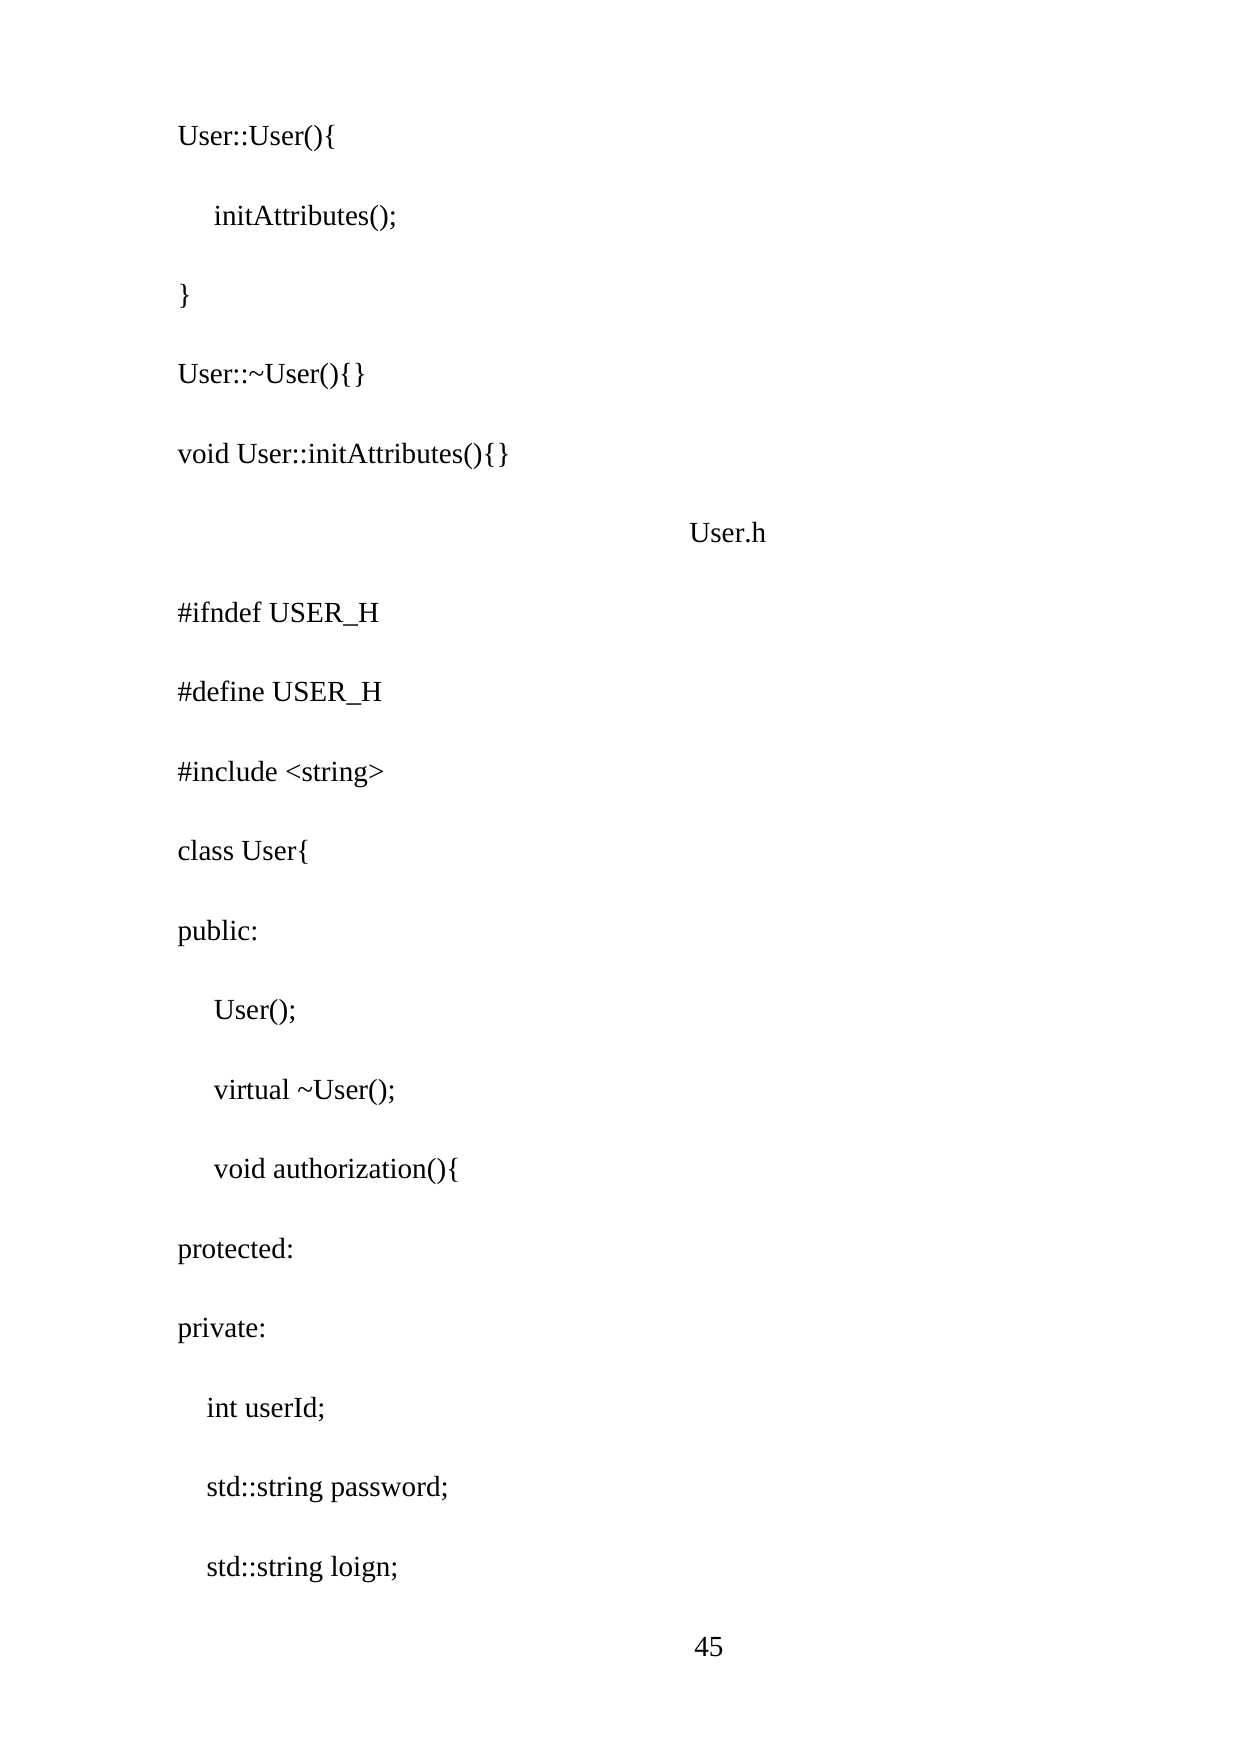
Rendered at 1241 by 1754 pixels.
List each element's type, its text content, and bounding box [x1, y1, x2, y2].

text protected: [177, 1231, 1152, 1264]
text void User::initAttributes(){} [177, 436, 1152, 469]
text std::string password; [177, 1469, 1152, 1503]
text } [177, 277, 1152, 311]
text public: [177, 913, 1152, 946]
text #define USER_H [177, 674, 1152, 708]
text User(); [177, 992, 1152, 1026]
text initAttributes(); [177, 198, 1152, 231]
text void authorization(){ [177, 1151, 1152, 1185]
text User::User(){ [177, 118, 1152, 152]
text virtual ~User(); [177, 1072, 1152, 1105]
text int userId; [177, 1390, 1152, 1423]
text private: [177, 1310, 1152, 1344]
text #include <string> [177, 754, 1152, 787]
text std::string loign; [177, 1549, 1152, 1582]
text class User{ [177, 833, 1152, 867]
text #ifndef USER_H [177, 595, 1152, 628]
text User.h [215, 516, 1152, 549]
text User::~User(){} [177, 357, 1152, 390]
